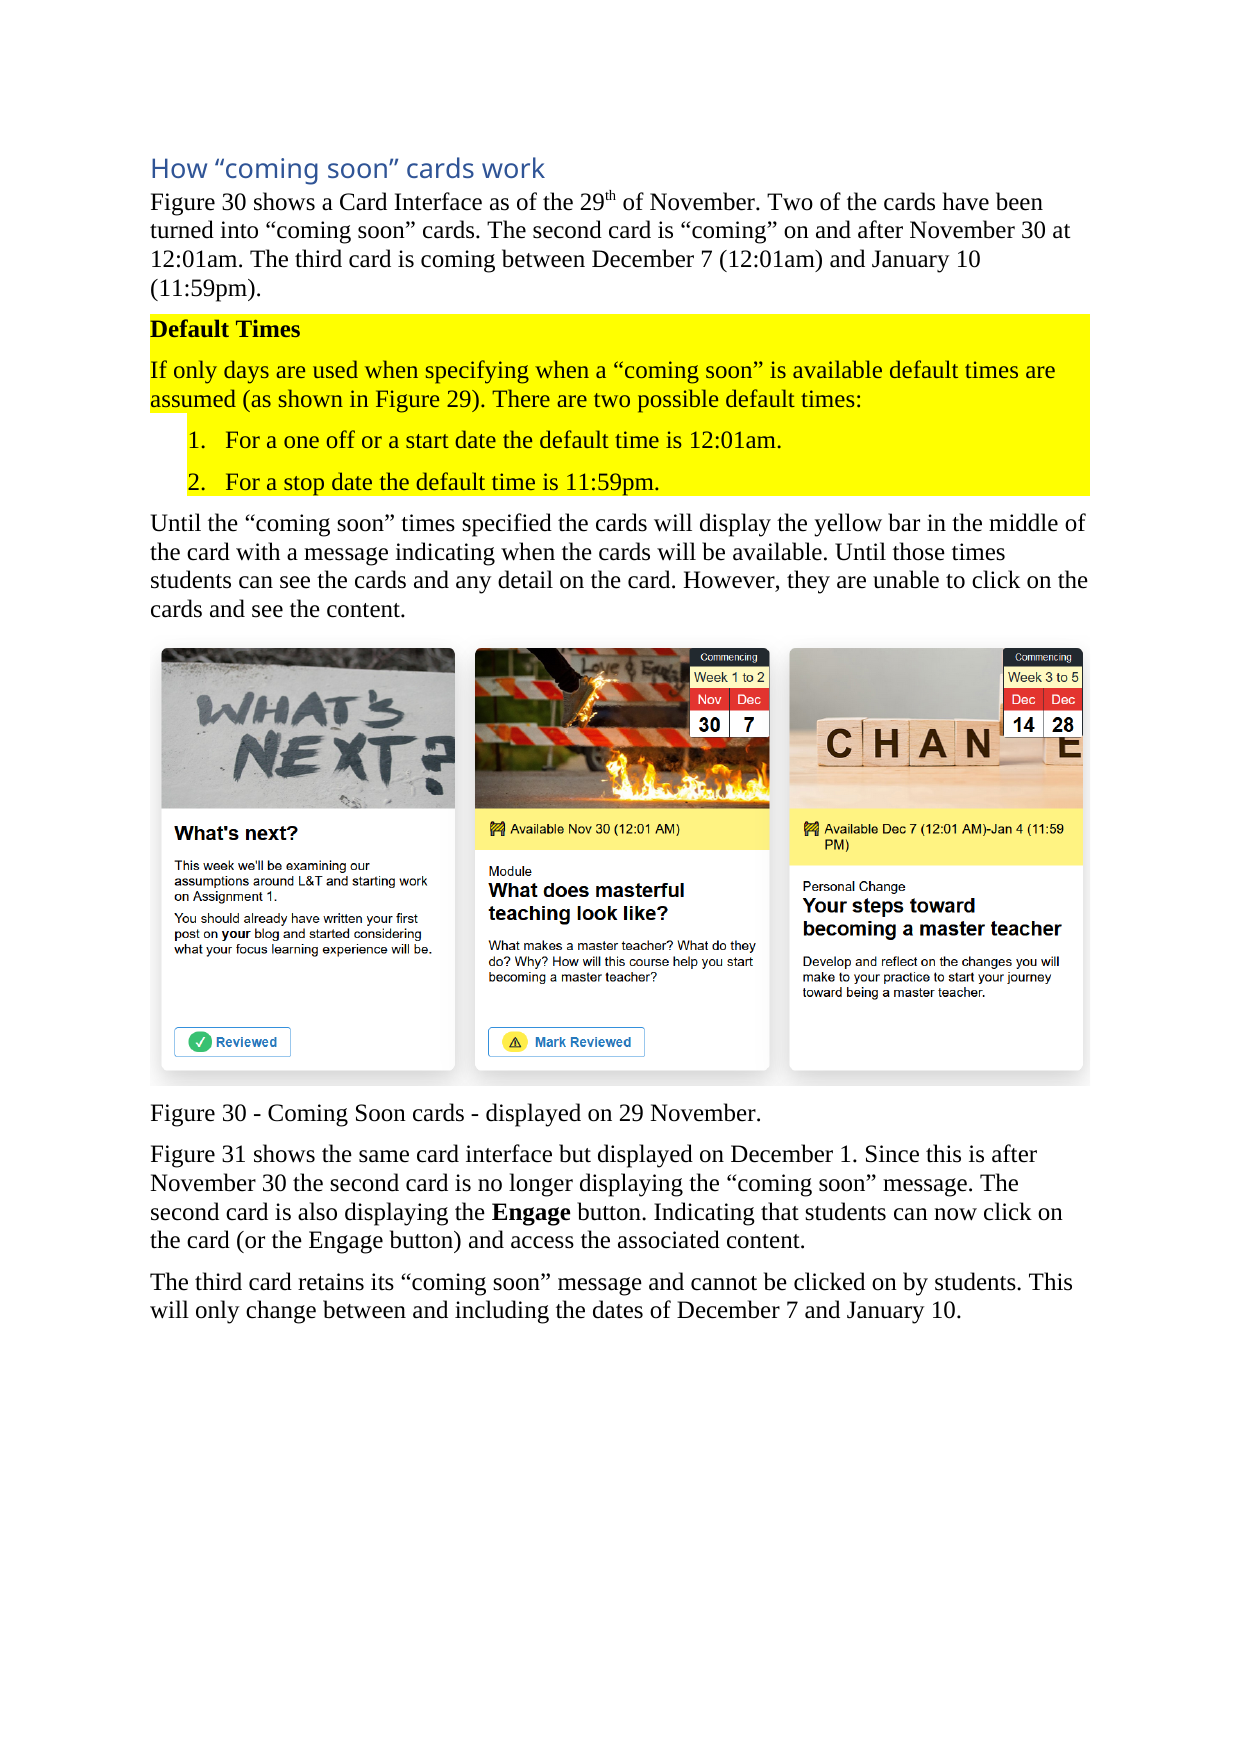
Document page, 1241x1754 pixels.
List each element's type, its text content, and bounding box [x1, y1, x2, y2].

picture [150, 635, 1091, 1086]
text Figure 30 shows a Card Interface as of the 29th of November. Two of the cards have been turned into “coming soon” cards. The second card is “coming” on and after November 30 at 12:01am. The third card is coming between December 7 (12:01am) and January 10 (11:59pm). [150, 187, 1090, 302]
text Default Times [150, 314, 1090, 343]
text Figure 31 shows the same card interface but displayed on December 1. Since this is after November 30 the second card is no longer displaying the “coming soon” message. The second card is also displaying the Engage button. Indicating that students can now click on the card (or the Engage button) and access the associated content. [150, 1139, 1090, 1254]
text The third card retains its “coming soon” message and cannot be clicked on by students. This will only change between and including the dates of December 7 and January 10. [150, 1267, 1090, 1324]
list For a one off or a start date the default time is 12:01am. [187, 426, 1090, 454]
text If only days are used when specifying when a “coming soon” is available default times are assumed (as shown in Figure 29). There are two possible default times: [150, 356, 1090, 413]
text Until the “coming soon” times specified the cards will display the yellow bar in the middle of the card with a message indicating when the cards will be available. Until those times students can see the cards and any detail on the card. However, they are unable to click on the cards and see the content. [150, 508, 1090, 623]
text Figure 30 - Coming Soon cards - displayed on 29 November. [150, 1098, 1090, 1127]
subtitle How “coming soon” cards work [150, 150, 1090, 187]
list For a stop date the default time is 11:59pm. [187, 467, 1090, 496]
